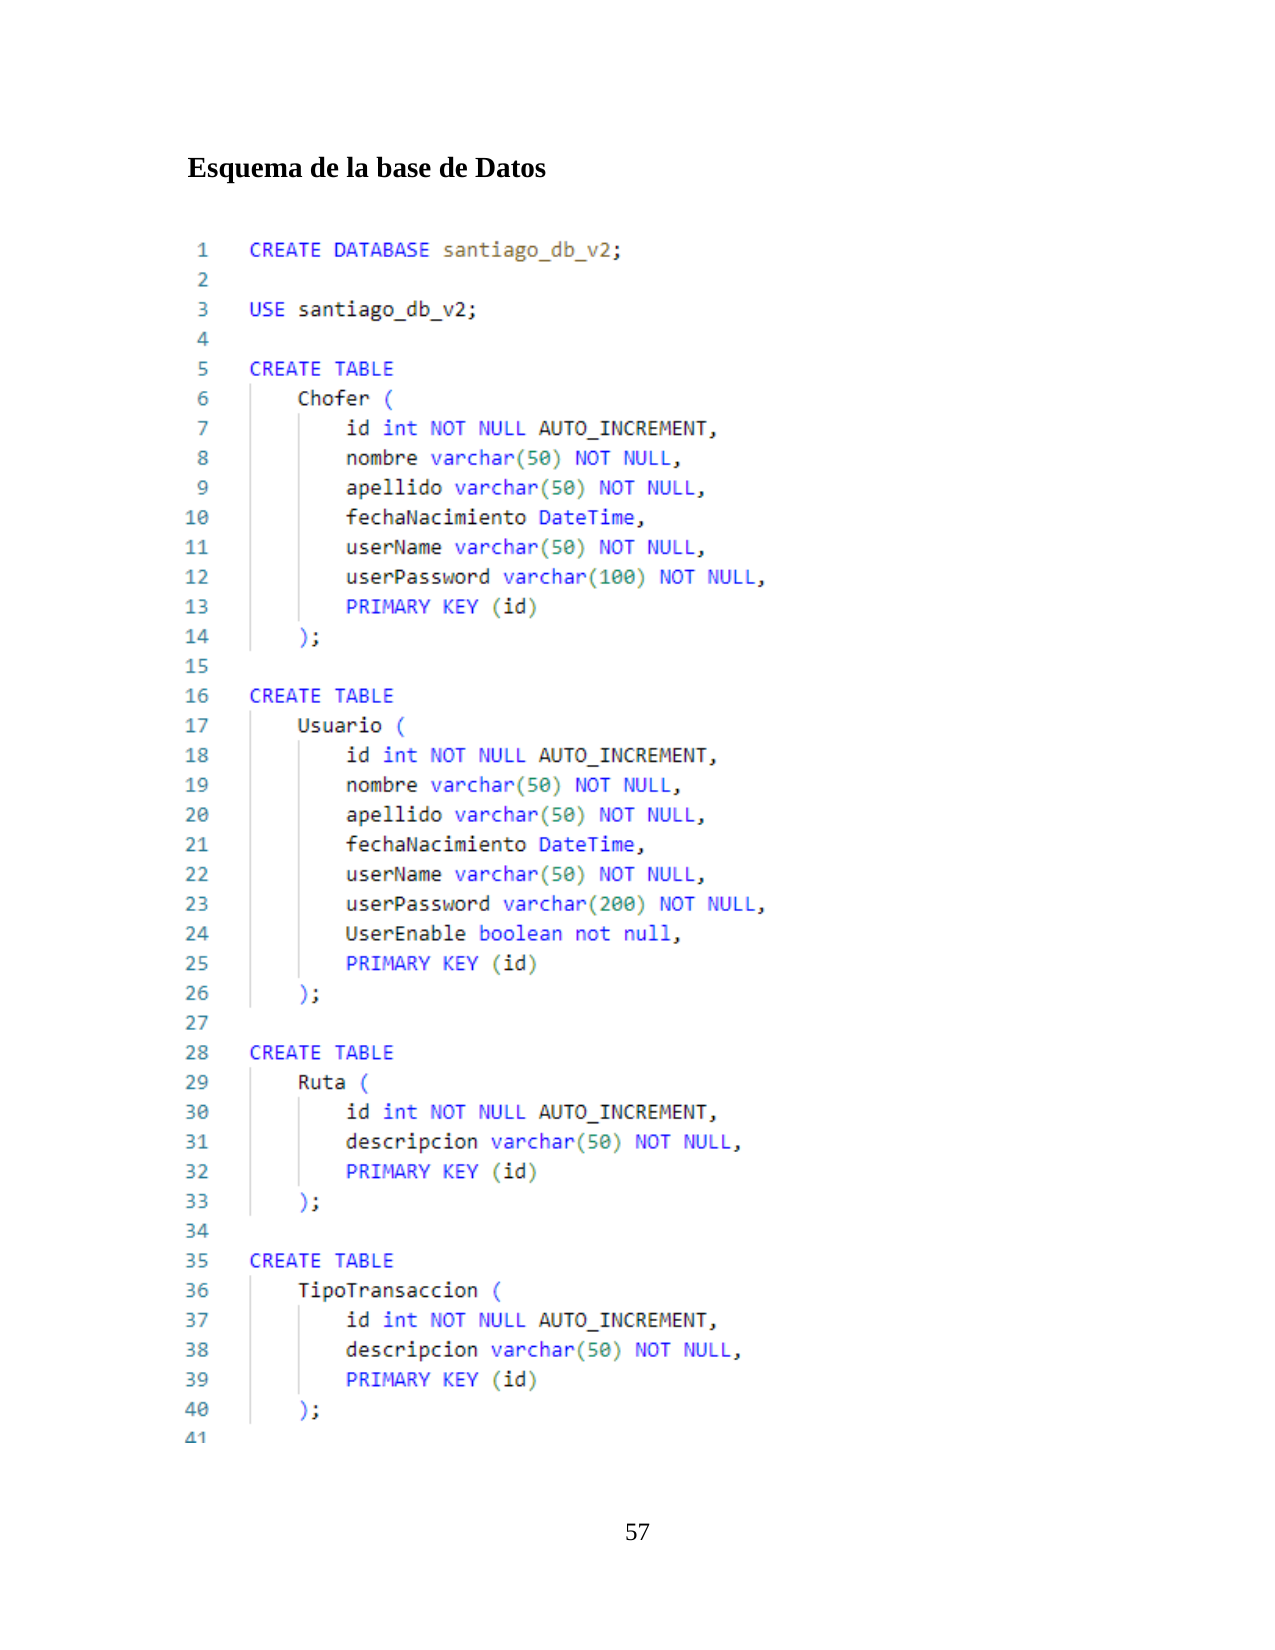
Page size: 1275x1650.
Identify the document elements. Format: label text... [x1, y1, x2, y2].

subtitle Esquema de la base de Datos [187, 150, 1125, 183]
picture [184, 232, 879, 1443]
